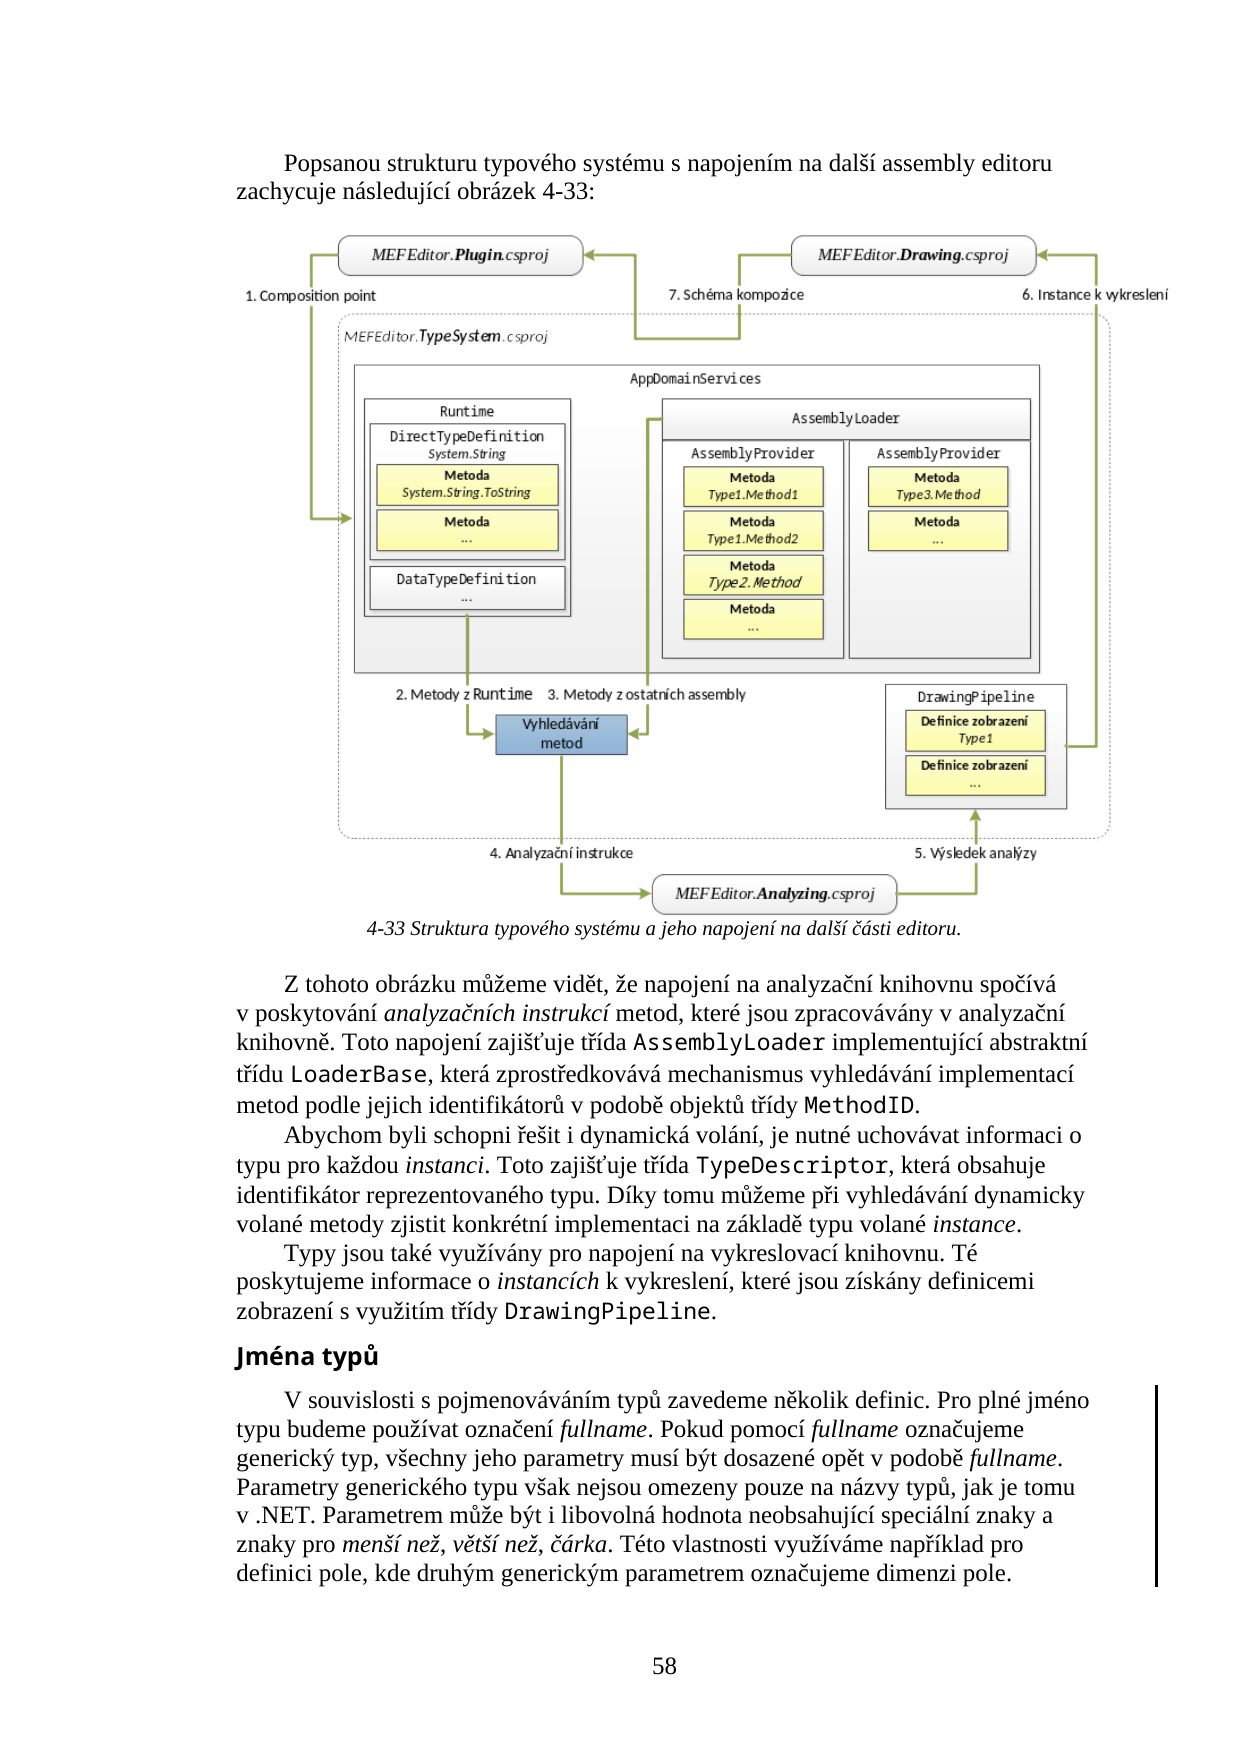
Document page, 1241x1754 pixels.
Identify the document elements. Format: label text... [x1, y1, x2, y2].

text V souvislosti s pojmenováváním typů zavedeme několik definic. Pro plné jméno typu budeme používat označení fullname. Pokud pomocí fullname označujeme generický typ, všechny jeho parametry musí být dosazené opět v podobě fullname. Parametry generického typu však nejsou omezeny pouze na názvy typů, jak je tomu v .NET. Parametrem může být i libovolná hodnota neobsahující speciální znaky a znaky pro menší než, větší než, čárka. Této vlastnosti využíváme například pro definici pole, kde druhým generickým parametrem označujeme dimenzi pole. [236, 1385, 1155, 1587]
text Jména typů [236, 1339, 1092, 1373]
text Abychom byli schopni řešit i dynamická volání, je nutné uchovávat informaci o typu pro každou instanci. Toto zajišťuje třída TypeDescriptor, která obsahuje identifikátor reprezentovaného typu. Díky tomu můžeme při vyhledávání dynamicky volané metody zjistit konkrétní implementaci na základě typu volané instance. [236, 1120, 1092, 1238]
text Z tohoto obrázku můžeme vidět, že napojení na analyzační knihovnu spočívá v poskytování analyzačních instrukcí metod, které jsou zpracovávány v analyzační knihovně. Toto napojení zajišťuje třída AssemblyLoader implementující abstraktní třídu LoaderBase, která zprostředkovává mechanismus vyhledávání implementací metod podle jejich identifikátorů v podobě objektů třídy MethodID. [236, 969, 1092, 1120]
text Typy jsou také využívány pro napojení na vykreslovací knihovnu. Té poskytujeme informace o instancích k vykreslení, které jsou získány definicemi zobrazení s využitím třídy DrawingPipeline. [236, 1238, 1092, 1326]
